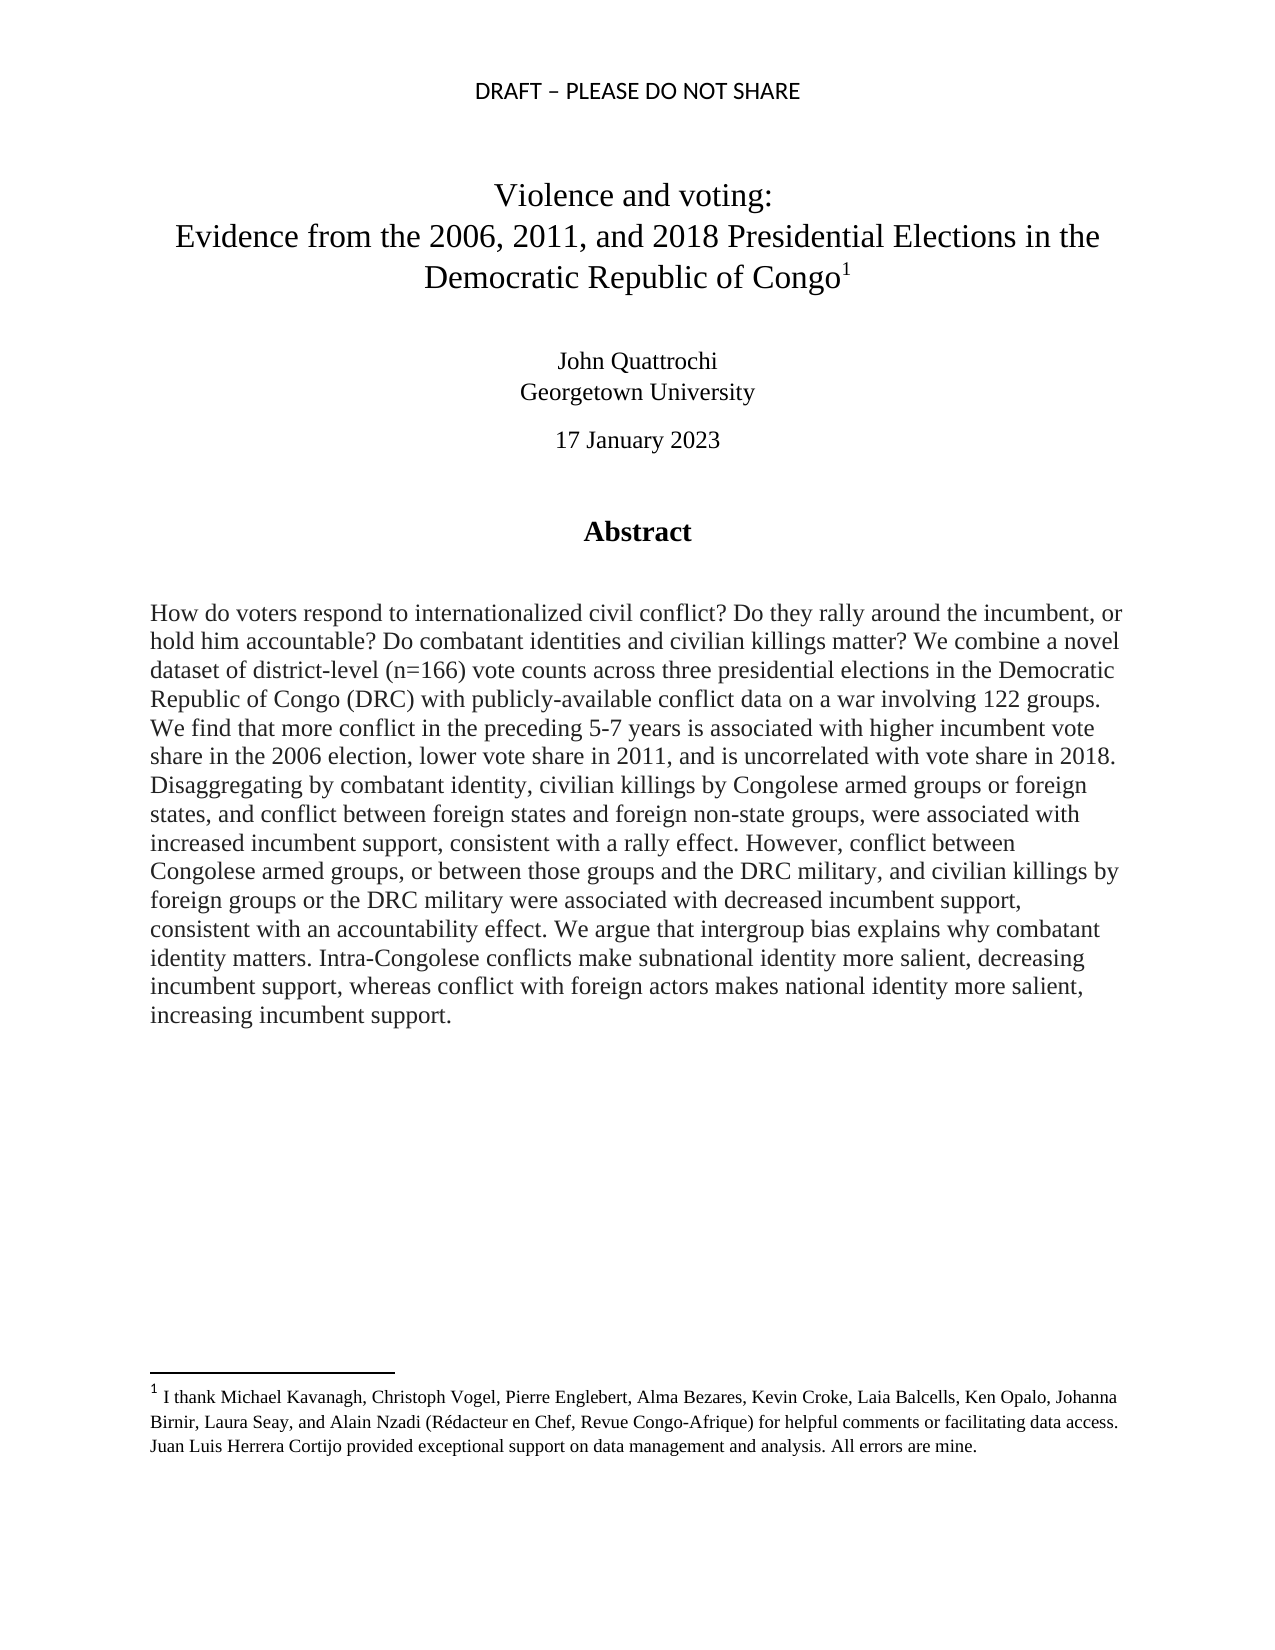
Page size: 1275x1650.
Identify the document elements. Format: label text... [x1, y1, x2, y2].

text John Quattrochi Georgetown University [150, 346, 1125, 406]
subtitle Violence and voting: Evidence from the 2006, 2011, and 2018 Presidential Elections in the Democratic Republic of Congo [150, 175, 1125, 296]
text 17 January 2023 [150, 425, 1125, 486]
text How do voters respond to internationalized civil conflict? Do they rally around the incumbent, or hold him accountable? Do combatant identities and civilian killings matter? We combine a novel dataset of district-level (n=166) vote counts across three presidential elections in the Democratic Republic of Congo (DRC) with publicly-available conflict data on a war involving 122 groups. We find that more conflict in the preceding 5-7 years is associated with higher incumbent vote share in the 2006 election, lower vote share in 2011, and is uncorrelated with vote share in 2018. Disaggregating by combatant identity, civilian killings by Congolese armed groups or foreign states, and conflict between foreign states and foreign non-state groups, were associated with increased incumbent support, consistent with a rally effect. However, conflict between Congolese armed groups, or between those groups and the DRC military, and civilian killings by foreign groups or the DRC military were associated with decreased incumbent support, consistent with an accountability effect. We argue that intergroup bias explains why combatant identity matters. Intra-Congolese conflicts make subnational identity more salient, decreasing incumbent support, whereas conflict with foreign actors makes national identity more salient, increasing incumbent support. [150, 598, 1125, 1029]
subtitle Abstract [150, 514, 1125, 547]
